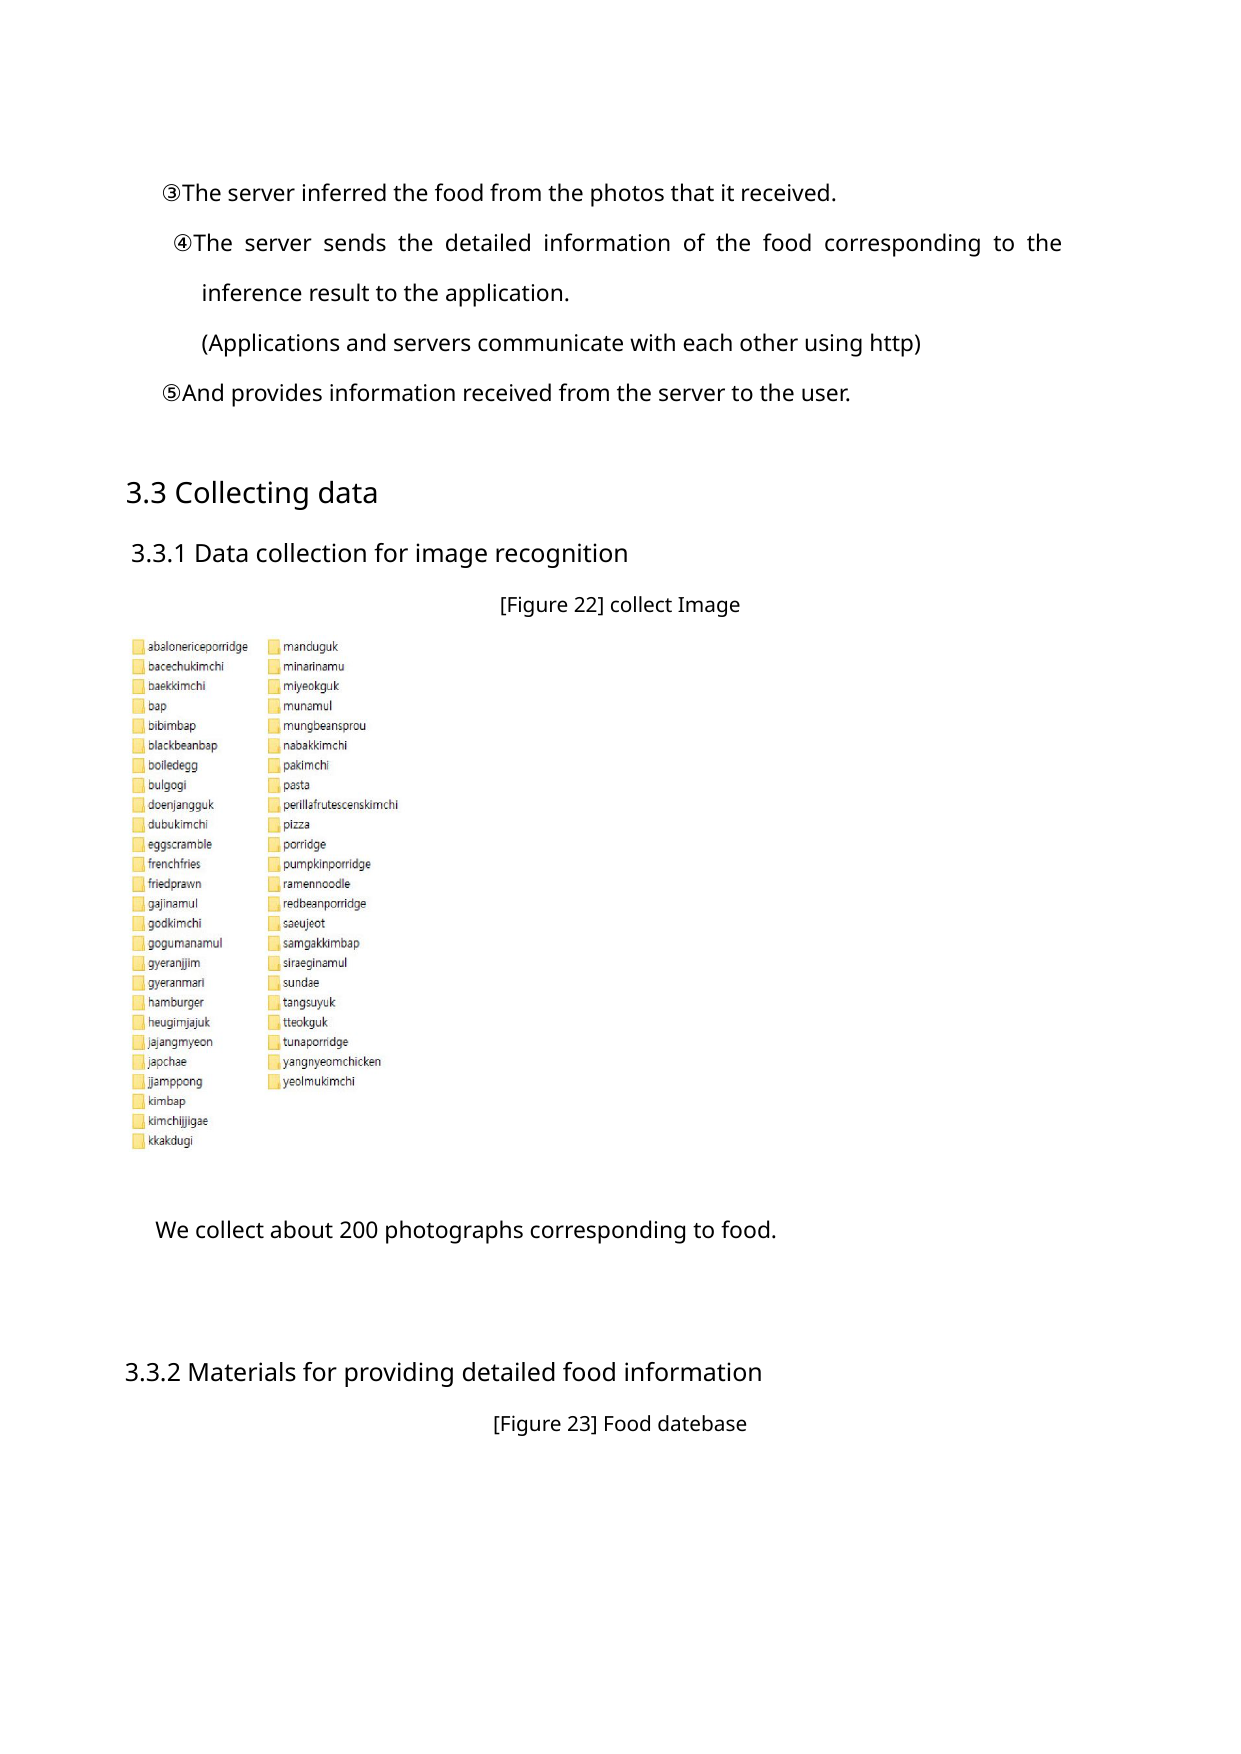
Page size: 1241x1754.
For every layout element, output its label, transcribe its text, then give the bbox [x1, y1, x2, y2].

text ⑤And provides information received from the server to the user. [128, 377, 1122, 408]
text 3.3.1 Data collection for image recognition [118, 536, 1122, 570]
text ③The server inferred the food from the photos that it received. [128, 177, 1122, 208]
text [Figure 23] Food datebase [118, 1409, 1122, 1437]
text [Figure 22] collect Image [118, 590, 1122, 619]
text 3.3 Collecting data [118, 472, 1122, 512]
picture [118, 635, 564, 1152]
text (Applications and servers communicate with each other using http) [128, 327, 1122, 358]
text ④The server sends the detailed information of the food corresponding to the inference result to the application. [128, 227, 1122, 308]
text We collect about 200 photographs corresponding to food. [128, 1214, 1122, 1245]
text 3.3.2 Materials for providing detailed food information [118, 1354, 1122, 1388]
